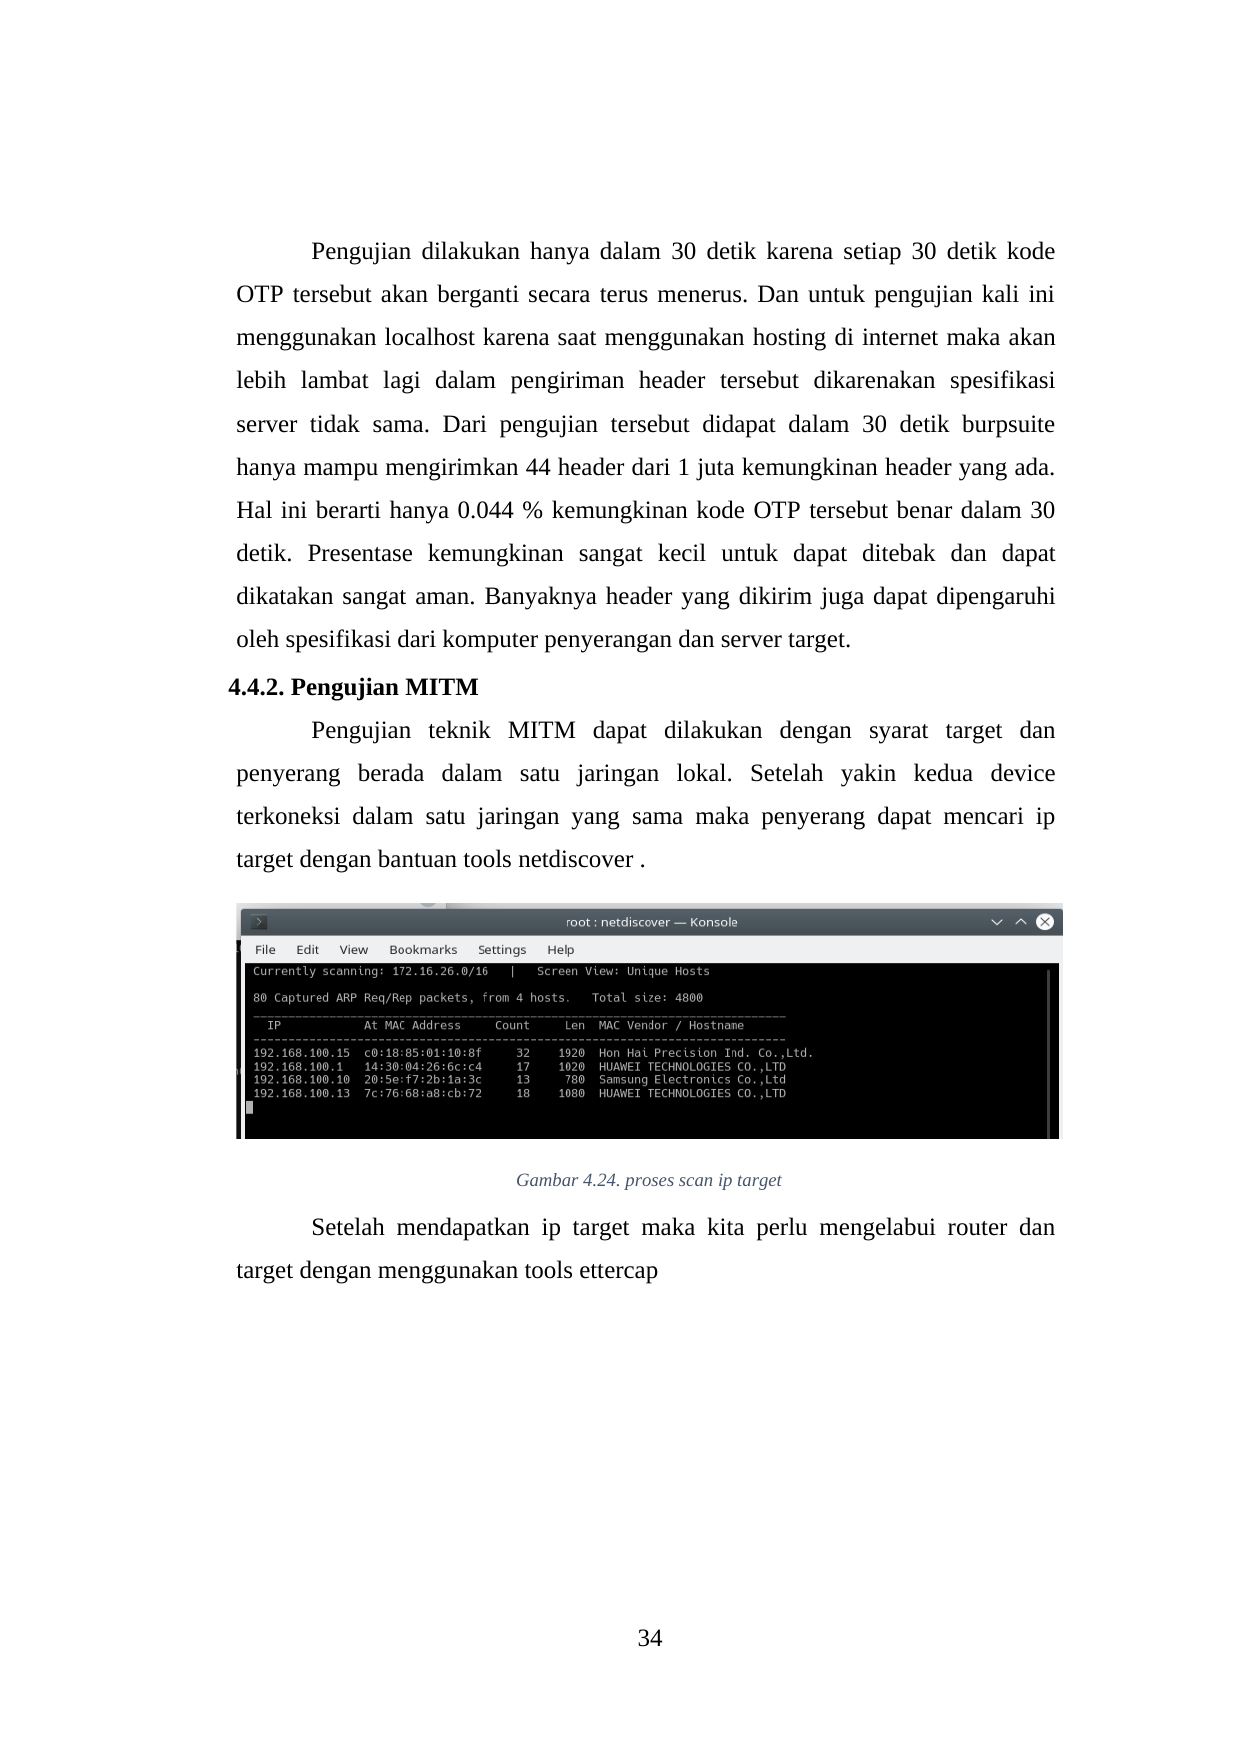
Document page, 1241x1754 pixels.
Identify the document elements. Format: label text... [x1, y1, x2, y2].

text Pengujian dilakukan hanya dalam 30 detik karena setiap 30 detik kode OTP tersebut akan berganti secara terus menerus. Dan untuk pengujian kali ini menggunakan localhost karena saat menggunakan hosting di internet maka akan lebih lambat lagi dalam pengiriman header tersebut dikarenakan spesifikasi server tidak sama. Dari pengujian tersebut didapat dalam 30 detik burpsuite hanya mampu mengirimkan 44 header dari 1 juta kemungkinan header yang ada. Hal ini berarti hanya 0.044 % kemungkinan kode OTP tersebut benar dalam 30 detik. Presentase kemungkinan sangat kecil untuk dapat ditebak dan dapat dikatakan sangat aman. Banyaknya header yang dikirim juga dapat dipengaruhi oleh spesifikasi dari komputer penyerangan dan server target. [236, 236, 1056, 653]
subtitle Pengujian MITM [228, 672, 1056, 700]
text Pengujian teknik MITM dapat dilakukan dengan syarat target dan penyerang berada dalam satu jaringan lokal. Setelah yakin kedua device terkoneksi dalam satu jaringan yang sama maka penyerang dapat mencari ip target dengan bantuan tools netdiscover . [236, 715, 1056, 873]
text Setelah mendapatkan ip target maka kita perlu mengelabui router dan target dengan menggunakan tools ettercap [236, 1212, 1056, 1284]
picture [236, 903, 1063, 1139]
